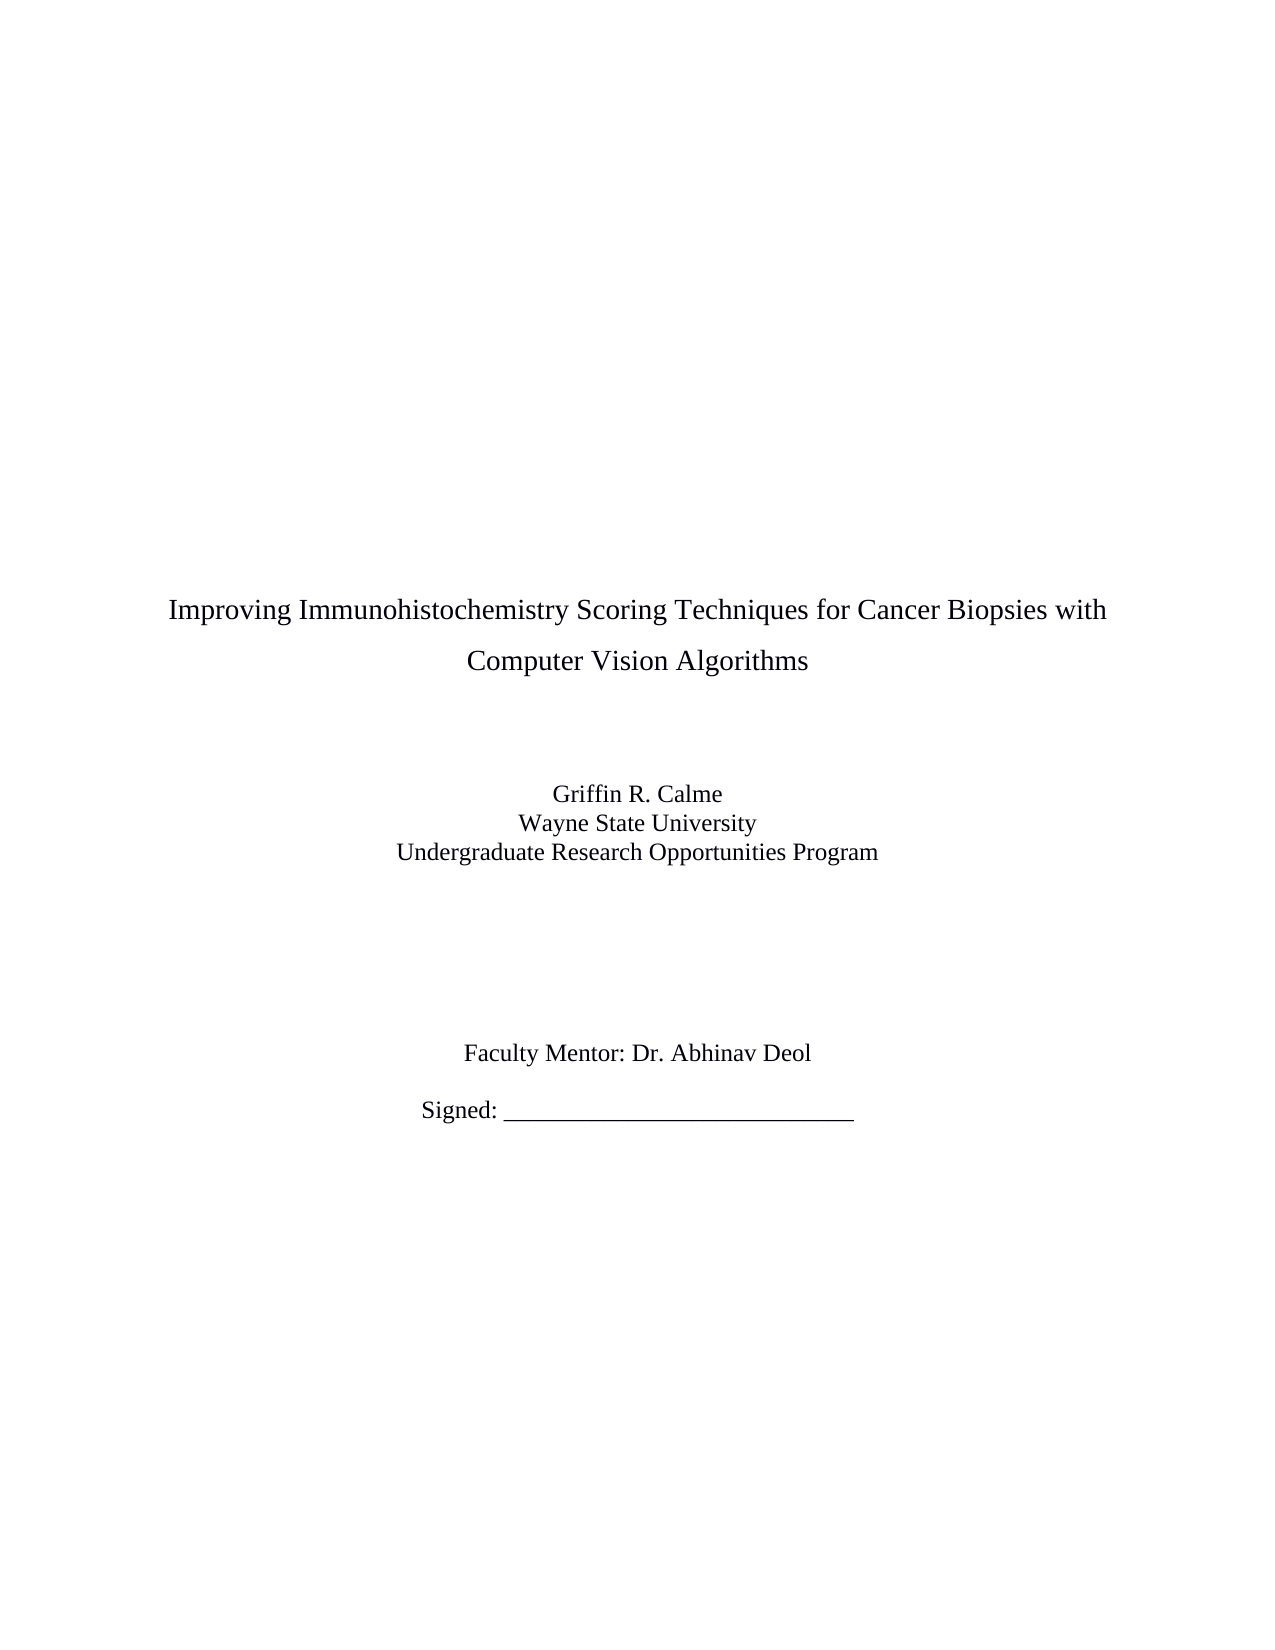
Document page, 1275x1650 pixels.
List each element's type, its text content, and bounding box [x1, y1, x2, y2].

text Undergraduate Research Opportunities Program [118, 837, 1157, 866]
text Faculty Mentor: Dr. Abhinav Deol [118, 1038, 1157, 1067]
text Signed: ____________________________ [118, 1096, 1157, 1124]
text Improving Immunohistochemistry Scoring Techniques for Cancer Biopsies with Computer Vision Algorithms [118, 592, 1157, 676]
text Griffin R. Calme [118, 779, 1157, 808]
text Wayne State University [118, 808, 1157, 837]
